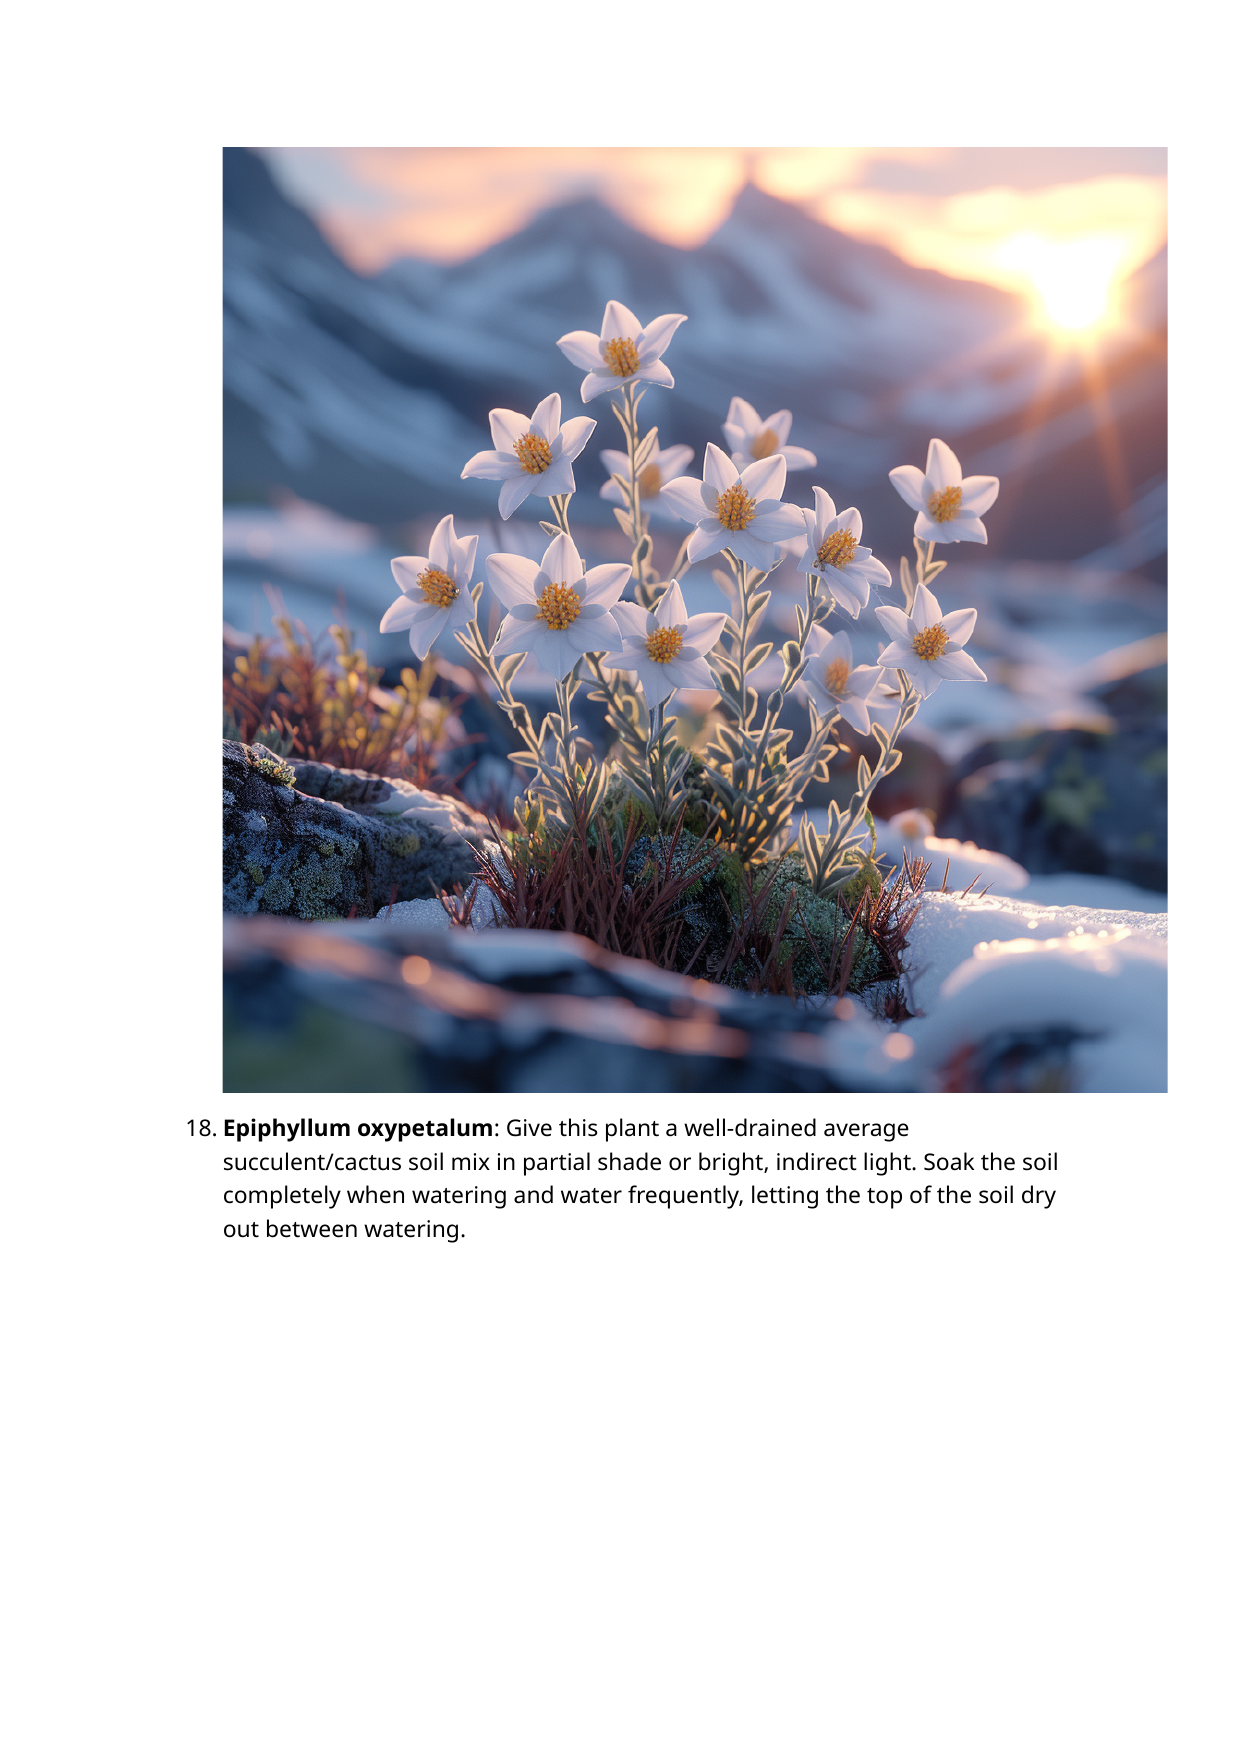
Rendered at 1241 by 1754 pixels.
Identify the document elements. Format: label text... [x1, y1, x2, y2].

list Epiphyllum oxypetalum: Give this plant a well-drained average succulent/cactus soil mix in partial shade or bright, indirect light. Soak the soil completely when watering and water frequently, letting the top of the soil dry out between watering. [185, 1112, 1093, 1244]
picture [222, 147, 1168, 1093]
